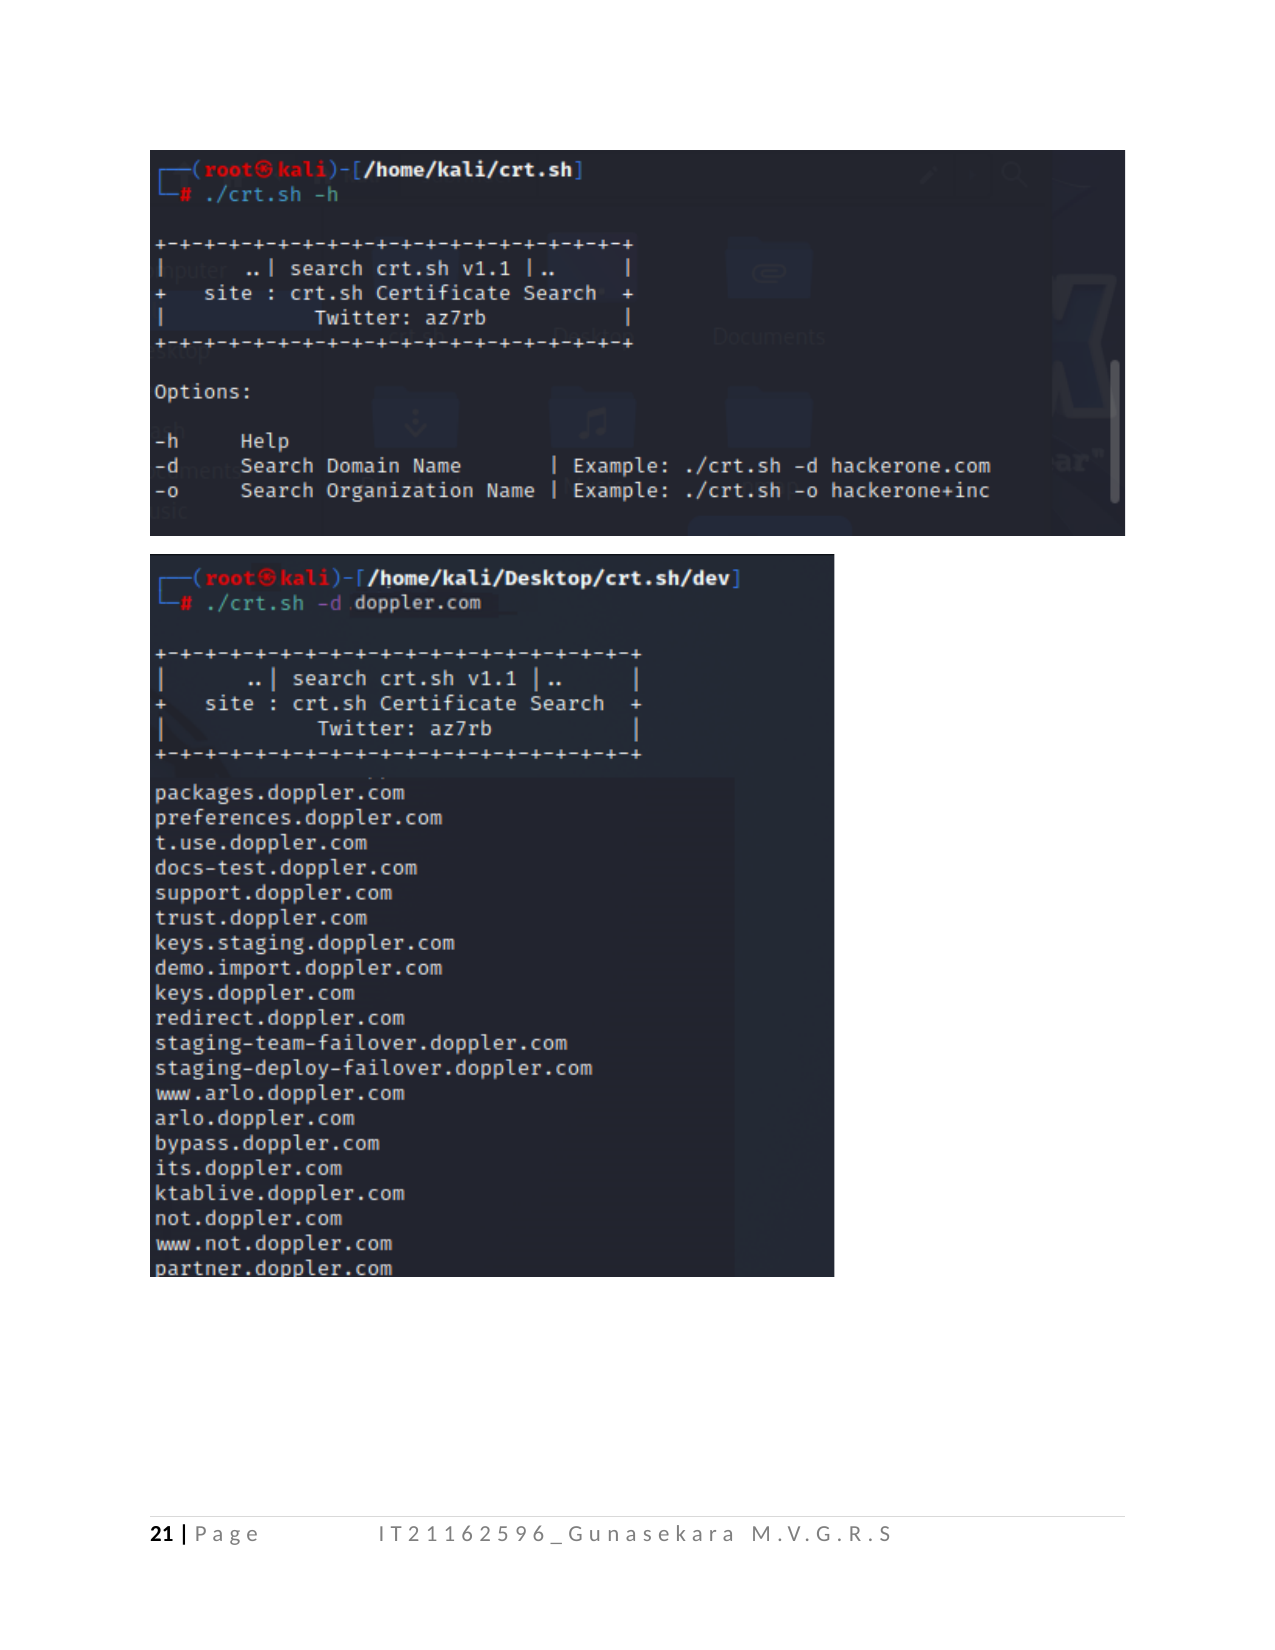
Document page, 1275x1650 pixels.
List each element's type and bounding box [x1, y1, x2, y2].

picture [150, 554, 835, 1277]
picture [150, 150, 1125, 536]
